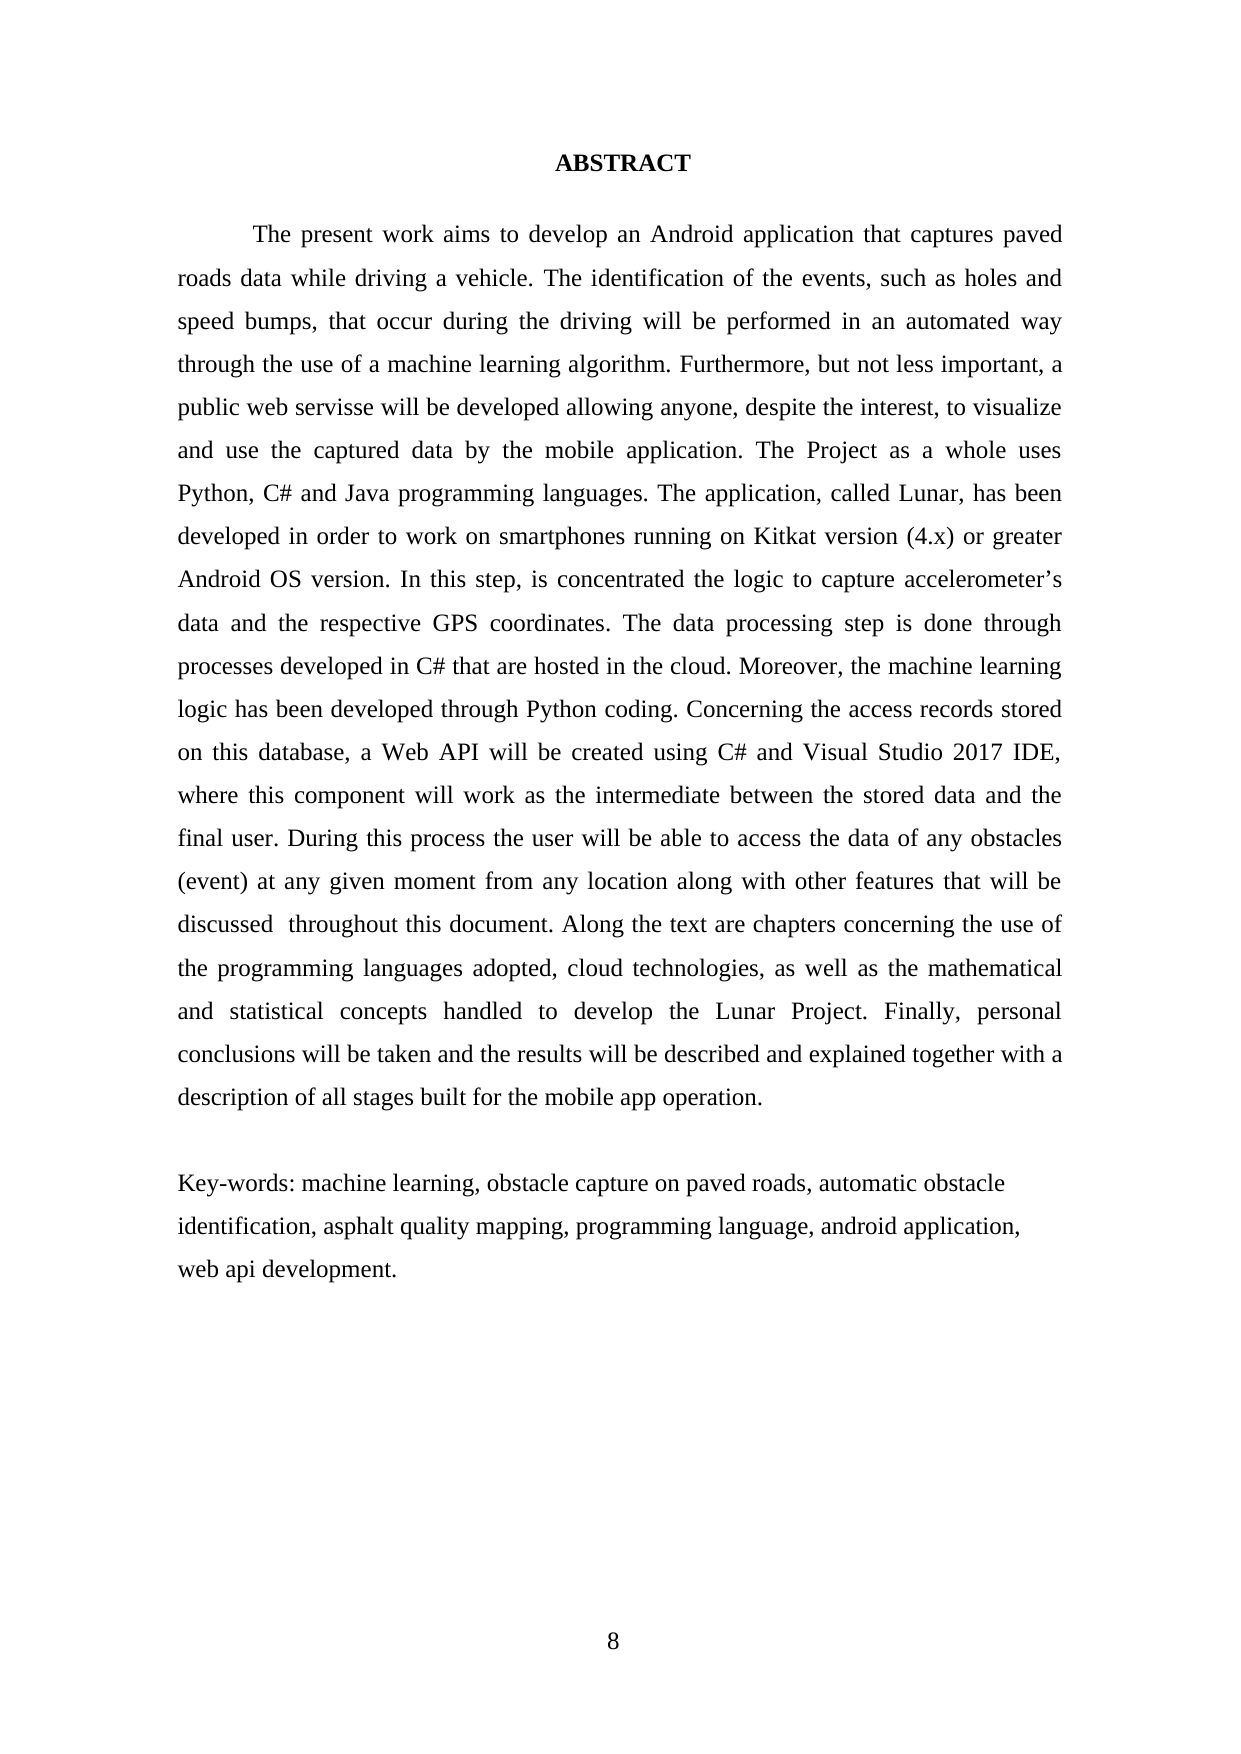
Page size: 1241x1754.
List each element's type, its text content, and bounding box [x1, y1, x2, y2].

text The present work aims to develop an Android application that captures paved roads data while driving a vehicle. The identification of the events, such as holes and speed bumps, that occur during the driving will be performed in an automated way through the use of a machine learning algorithm. Furthermore, but not less important, a public web servisse will be developed allowing anyone, despite the interest, to visualize and use the captured data by the mobile application. The Project as a whole uses Python, C# and Java programming languages. The application, called Lunar, has been developed in order to work on smartphones running on Kitkat version (4.x) or greater Android OS version. In this step, is concentrated the logic to capture accelerometer’s data and the respective GPS coordinates. The data processing step is done through processes developed in C# that are hosted in the cloud. Moreover, the machine learning logic has been developed through Python coding. Concerning the access records stored on this database, a Web API will be created using C# and Visual Studio 2017 IDE, where this component will work as the intermediate between the stored data and the final user. During this process the user will be able to access the data of any obstacles (event) at any given moment from any location along with other features that will be discussed throughout this document. Along the text are chapters concerning the use of the programming languages adopted, cloud technologies, as well as the mathematical and statistical concepts handled to develop the Lunar Project. Finally, personal conclusions will be taken and the results will be described and explained together with a description of all stages built for the mobile app operation. [177, 219, 1063, 1111]
text ABSTRACT [177, 148, 1068, 176]
text Key-words: machine learning, obstacle capture on paved roads, automatic obstacle identification, asphalt quality mapping, programming language, android application, web api development. [177, 1168, 1063, 1283]
